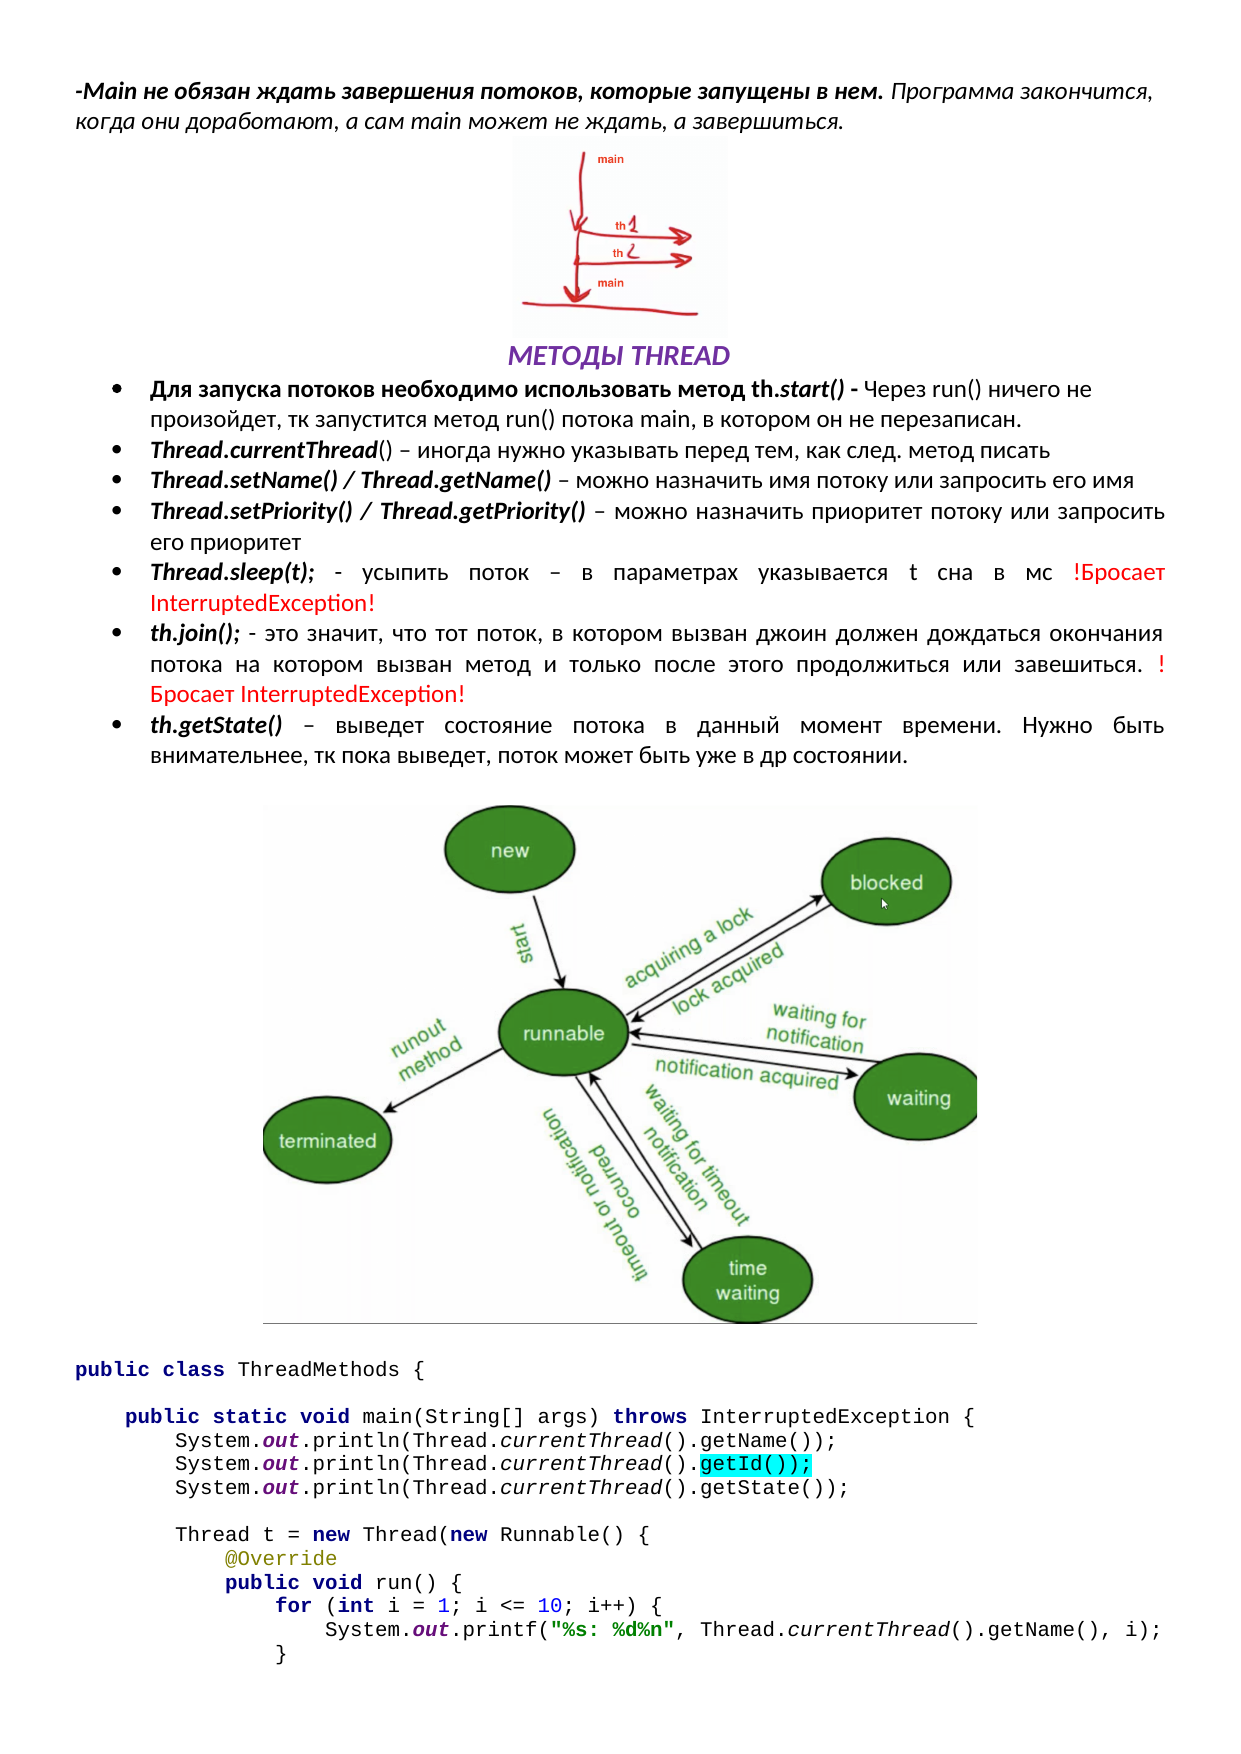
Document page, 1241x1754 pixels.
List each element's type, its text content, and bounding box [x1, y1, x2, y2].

list th.join(); - это значит, что тот поток, в котором вызван джоин должен дождаться окончания потока на котором вызван метод и только после этого продолжиться или завешиться. !Бросает InterruptedException! [112, 617, 1165, 709]
text МЕТОДЫ THREAD [75, 337, 1165, 373]
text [75, 1359, 1165, 1666]
picture [263, 805, 978, 1324]
list Для запуска потоков необходимо использовать метод th.start() - Через run() ничего не произойдет, тк запустится метод run() потока main, в котором он не перезаписан. [112, 373, 1165, 434]
list th.getState() – выведет состояние потока в данный момент времени. Нужно быть внимательнее, тк пока выведет, поток может быть уже в др состоянии. [112, 709, 1165, 770]
list Thread.currentThread() – иногда нужно указывать перед тем, как след. метод писать [112, 434, 1165, 464]
list Thread.setName() / Thread.getName() – можно назначить имя потоку или запросить его имя [112, 464, 1165, 495]
text -Main не обязан ждать завершения потоков, которые запущены в нем. Программа закончится, когда они доработают, а сам main может не ждать, а завершиться. [75, 75, 1165, 136]
list Thread.sleep(t); - усыпить поток – в параметрах указывается t сна в мс !Бросает InterruptedException! [112, 556, 1165, 617]
list Thread.setPriority() / Thread.getPriority() – можно назначить приоритет потоку или запросить его приоритет [112, 495, 1165, 556]
picture [512, 136, 728, 338]
